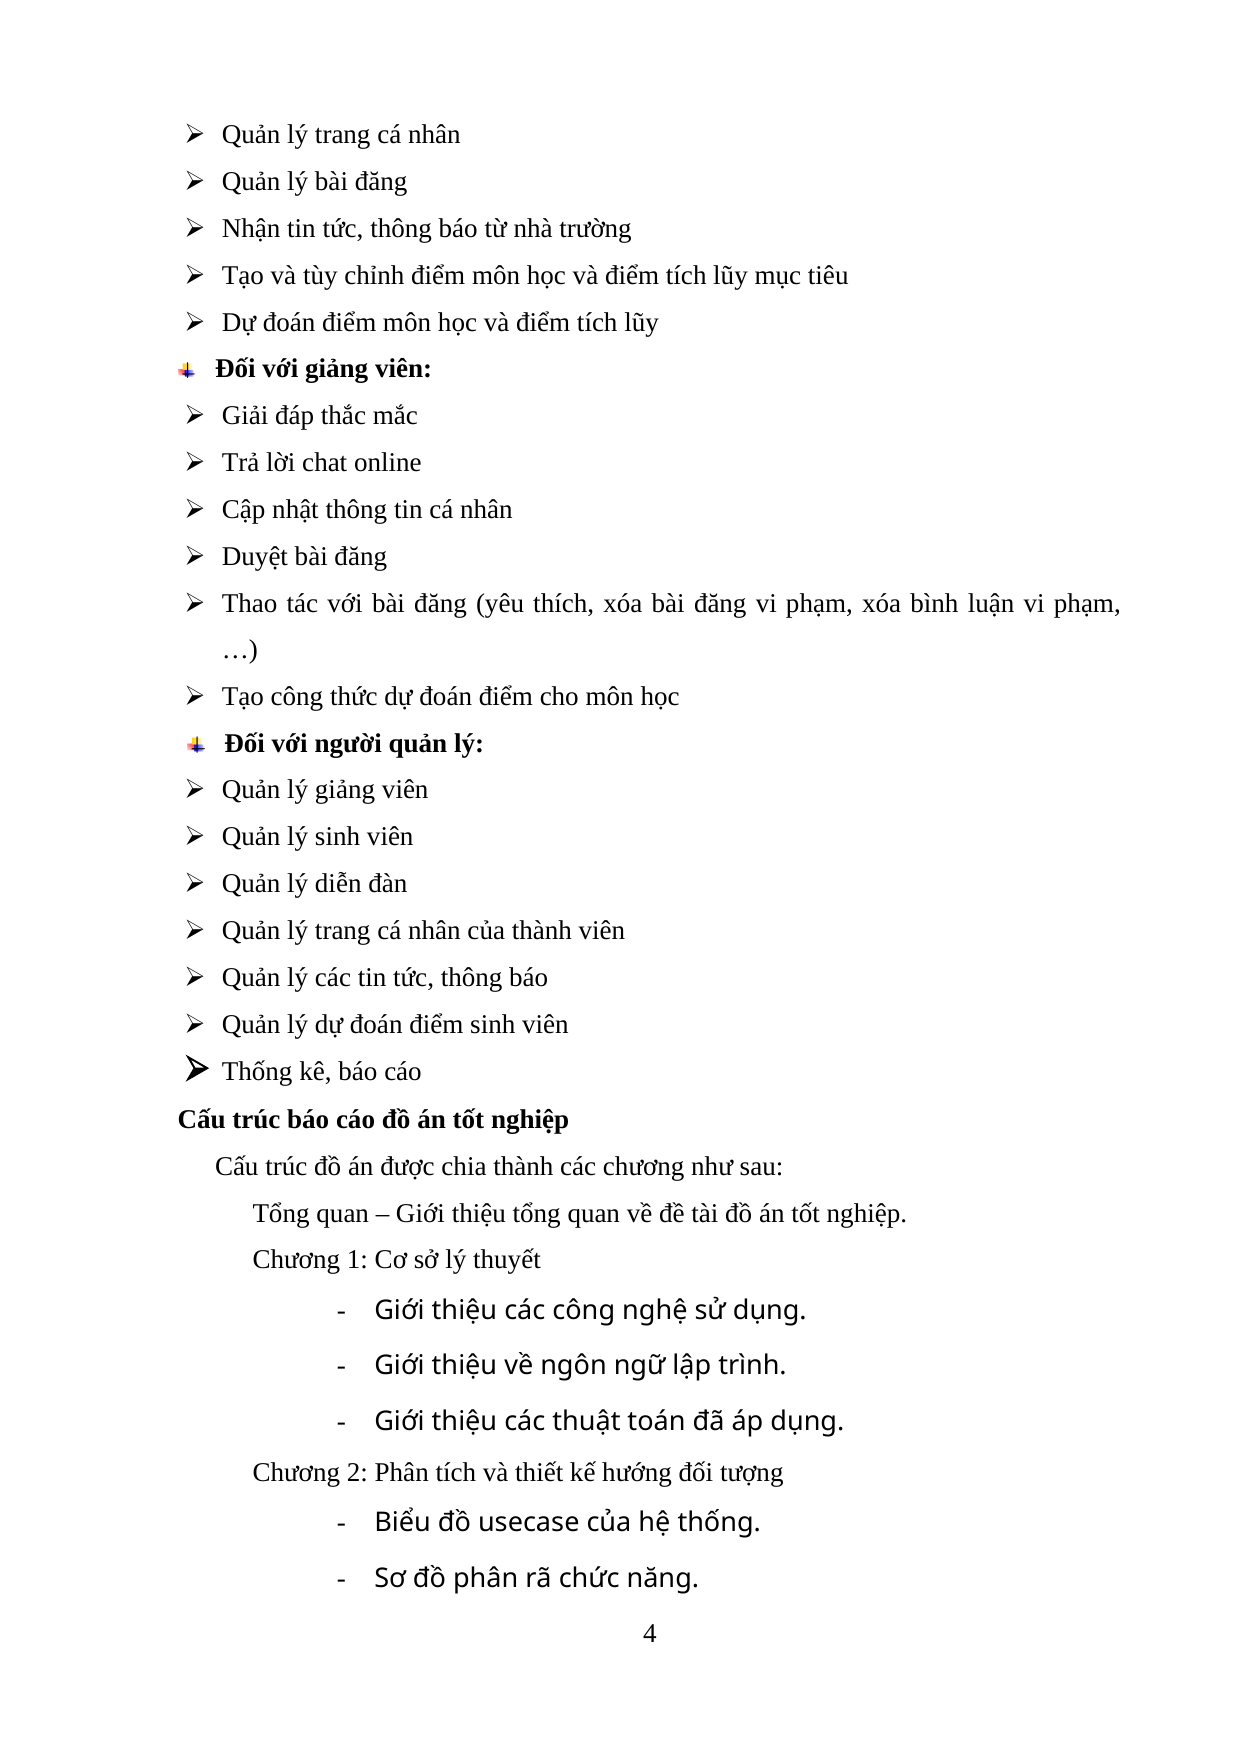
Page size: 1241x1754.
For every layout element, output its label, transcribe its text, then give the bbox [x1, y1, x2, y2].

list Biểu đồ usecase của hệ thống. [337, 1503, 1122, 1540]
list Quản lý trang cá nhân của thành viên [184, 914, 1122, 946]
text Cấu trúc đồ án được chia thành các chương như sau: [177, 1150, 1122, 1181]
list Tạo và tùy chỉnh điểm môn học và điểm tích lũy mục tiêu [184, 259, 1122, 290]
list Quản lý sinh viên [184, 821, 1122, 852]
list Sơ đồ phân rã chức năng. [337, 1558, 1122, 1595]
list Giải đáp thắc mắc [184, 399, 1122, 430]
list Trả lời chat online [184, 446, 1122, 477]
list Dự đoán điểm môn học và điểm tích lũy [184, 306, 1122, 337]
list Quản lý trang cá nhân [184, 118, 1122, 149]
list Quản lý bài đăng [184, 165, 1122, 196]
list Duyệt bài đăng [184, 540, 1122, 571]
list Quản lý diễn đàn [184, 867, 1122, 899]
list Quản lý dự đoán điểm sinh viên [184, 1008, 1122, 1039]
list Đối với người quản lý: [187, 727, 1122, 758]
list Nhận tin tức, thông báo từ nhà trường [184, 212, 1122, 243]
text Chương 2: Phân tích và thiết kế hướng đối tượng [252, 1456, 1122, 1487]
list Giới thiệu các công nghệ sử dụng. [337, 1290, 1122, 1327]
text Chương 1: Cơ sở lý thuyết [177, 1244, 1122, 1275]
list Đối với giảng viên: [177, 352, 1122, 384]
list Giới thiệu về ngôn ngữ lập trình. [337, 1346, 1122, 1382]
list Quản lý các tin tức, thông báo [184, 961, 1122, 992]
list Thao tác với bài đăng (yêu thích, xóa bài đăng vi phạm, xóa bình luận vi phạm, …) [184, 587, 1122, 664]
list Giới thiệu các thuật toán đã áp dụng. [337, 1401, 1122, 1438]
picture [187, 735, 205, 753]
list Tạo công thức dự đoán điểm cho môn học [184, 680, 1122, 711]
list Thống kê, báo cáo [184, 1055, 1122, 1087]
picture [178, 361, 195, 378]
text Tổng quan – Giới thiệu tổng quan về đề tài đồ án tốt nghiệp. [177, 1197, 1122, 1228]
list Cập nhật thông tin cá nhân [184, 493, 1122, 524]
subtitle Cấu trúc báo cáo đồ án tốt nghiệp [177, 1104, 1122, 1135]
list Quản lý giảng viên [184, 774, 1122, 805]
